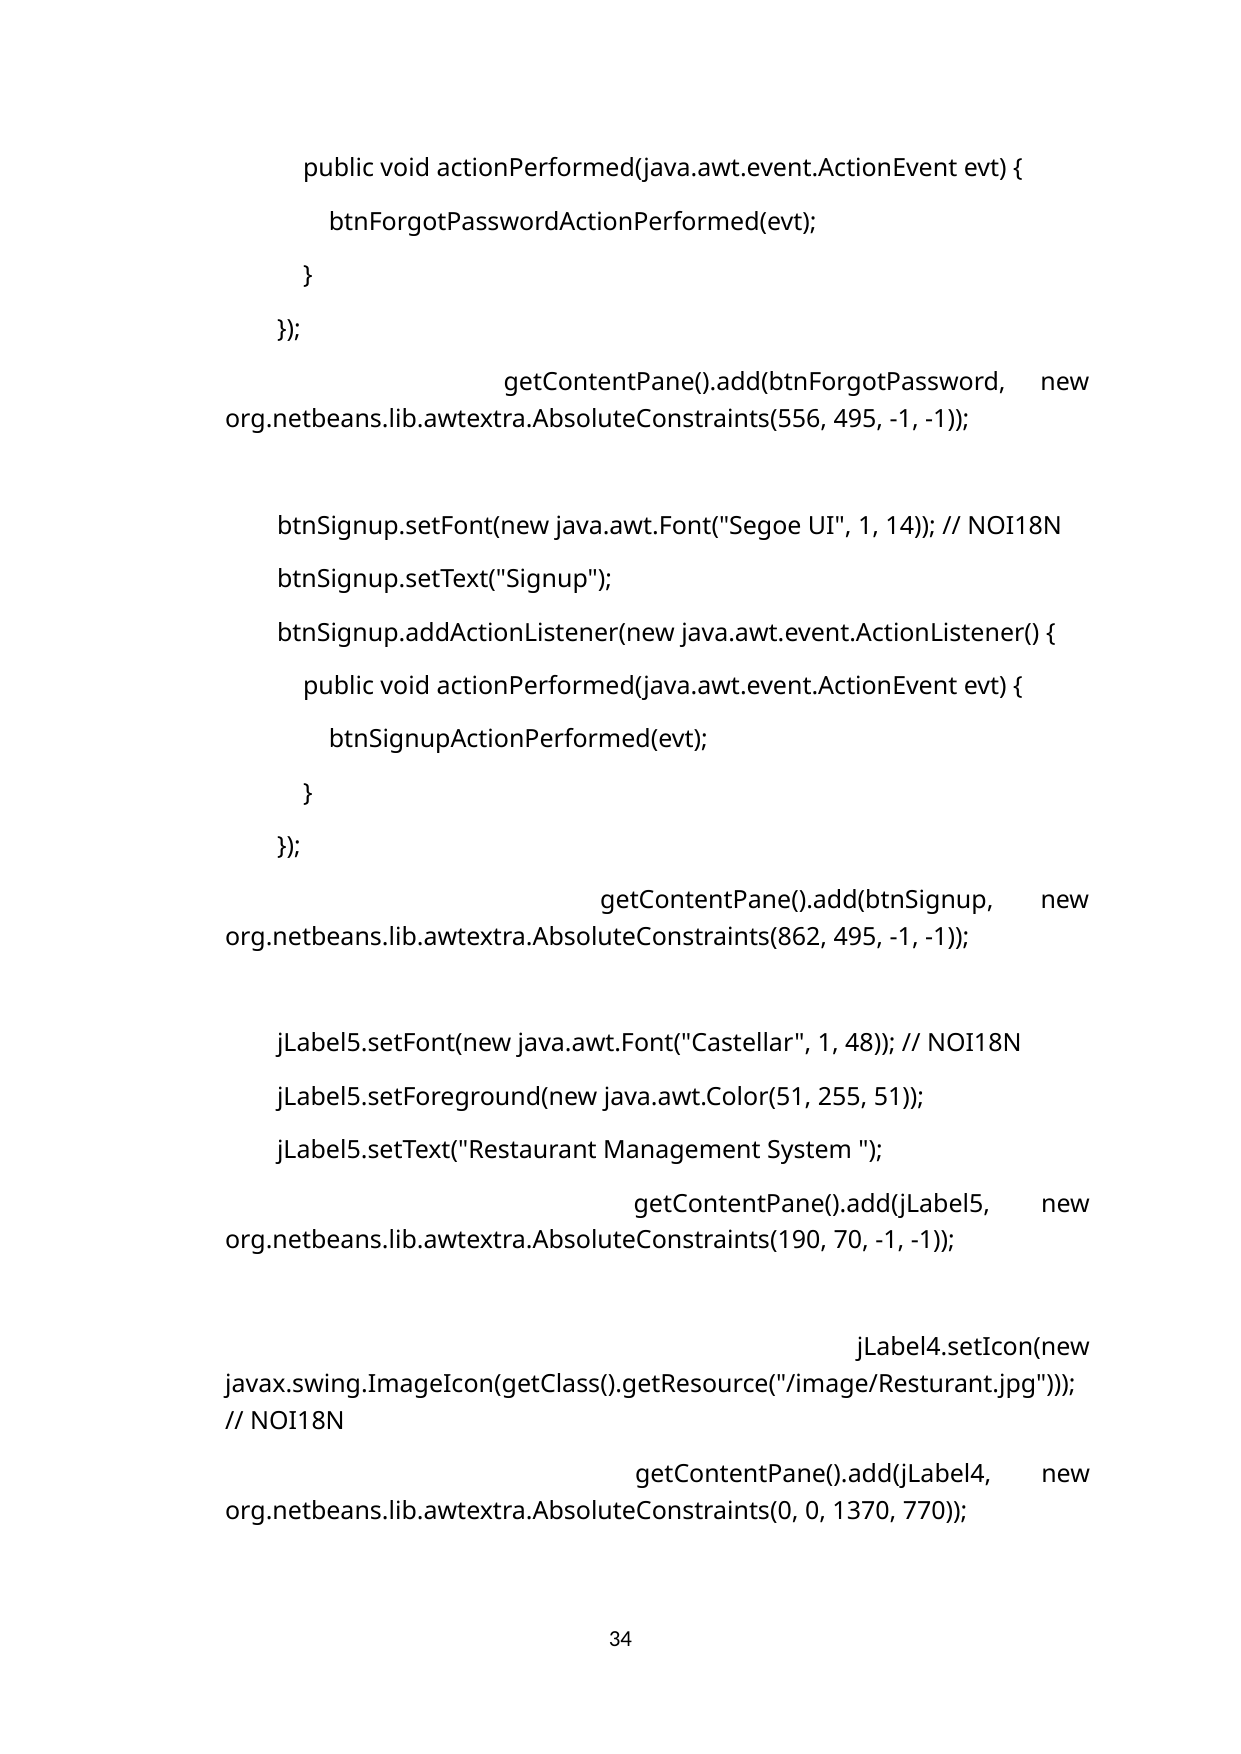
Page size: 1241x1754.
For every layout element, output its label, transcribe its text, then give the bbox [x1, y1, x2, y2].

text public void actionPerformed(java.awt.event.ActionEvent evt) { [225, 668, 1090, 702]
text }); [225, 310, 1090, 344]
text btnSignupActionPerformed(evt); [225, 721, 1090, 755]
text } [225, 774, 1090, 809]
text }); [225, 828, 1090, 862]
text btnSignup.addActionListener(new java.awt.event.ActionListener() { [225, 614, 1090, 648]
text } [225, 257, 1090, 291]
text getContentPane().add(btnForgotPassword, new org.netbeans.lib.awtextra.AbsoluteConstraints(556, 495, -1, -1)); [225, 364, 1090, 434]
text jLabel5.setFont(new java.awt.Font("Castellar", 1, 48)); // NOI18N [225, 1025, 1090, 1059]
text jLabel5.setForeground(new java.awt.Color(51, 255, 51)); [225, 1078, 1090, 1113]
text btnSignup.setText("Signup"); [225, 561, 1090, 595]
text getContentPane().add(jLabel4, new org.netbeans.lib.awtextra.AbsoluteConstraints(0, 0, 1370, 770)); [225, 1456, 1090, 1527]
text jLabel4.setIcon(new javax.swing.ImageIcon(getClass().getResource("/image/Resturant.jpg"))); // NOI18N [225, 1329, 1090, 1437]
text jLabel5.setText("Restaurant Management System "); [225, 1132, 1090, 1166]
text btnForgotPasswordActionPerformed(evt); [225, 203, 1090, 237]
text getContentPane().add(btnSignup, new org.netbeans.lib.awtextra.AbsoluteConstraints(862, 495, -1, -1)); [225, 881, 1090, 952]
text getContentPane().add(jLabel5, new org.netbeans.lib.awtextra.AbsoluteConstraints(190, 70, -1, -1)); [225, 1185, 1090, 1256]
text btnSignup.setFont(new java.awt.Font("Segoe UI", 1, 14)); // NOI18N [225, 507, 1090, 541]
text public void actionPerformed(java.awt.event.ActionEvent evt) { [225, 150, 1090, 184]
